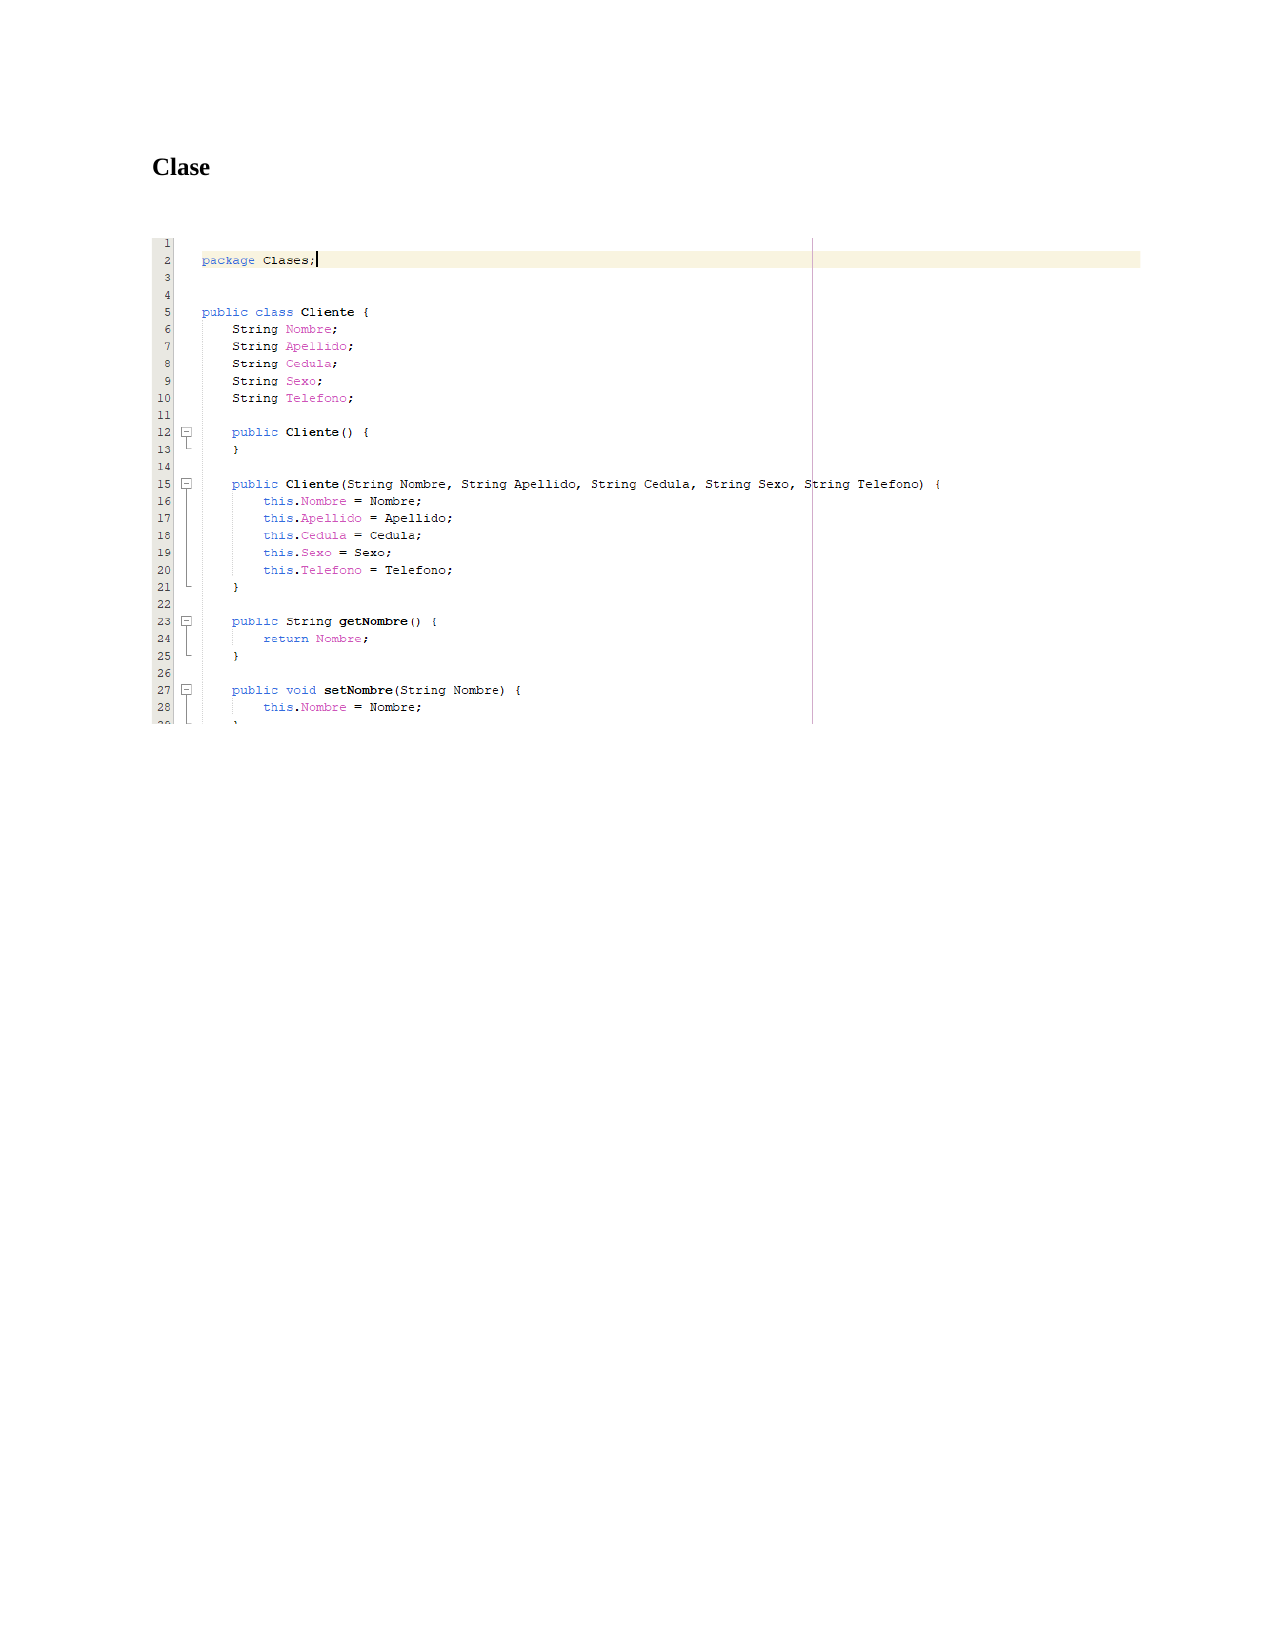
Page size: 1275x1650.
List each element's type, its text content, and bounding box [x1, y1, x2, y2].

text Clase [152, 152, 1123, 181]
picture [151, 238, 1141, 724]
